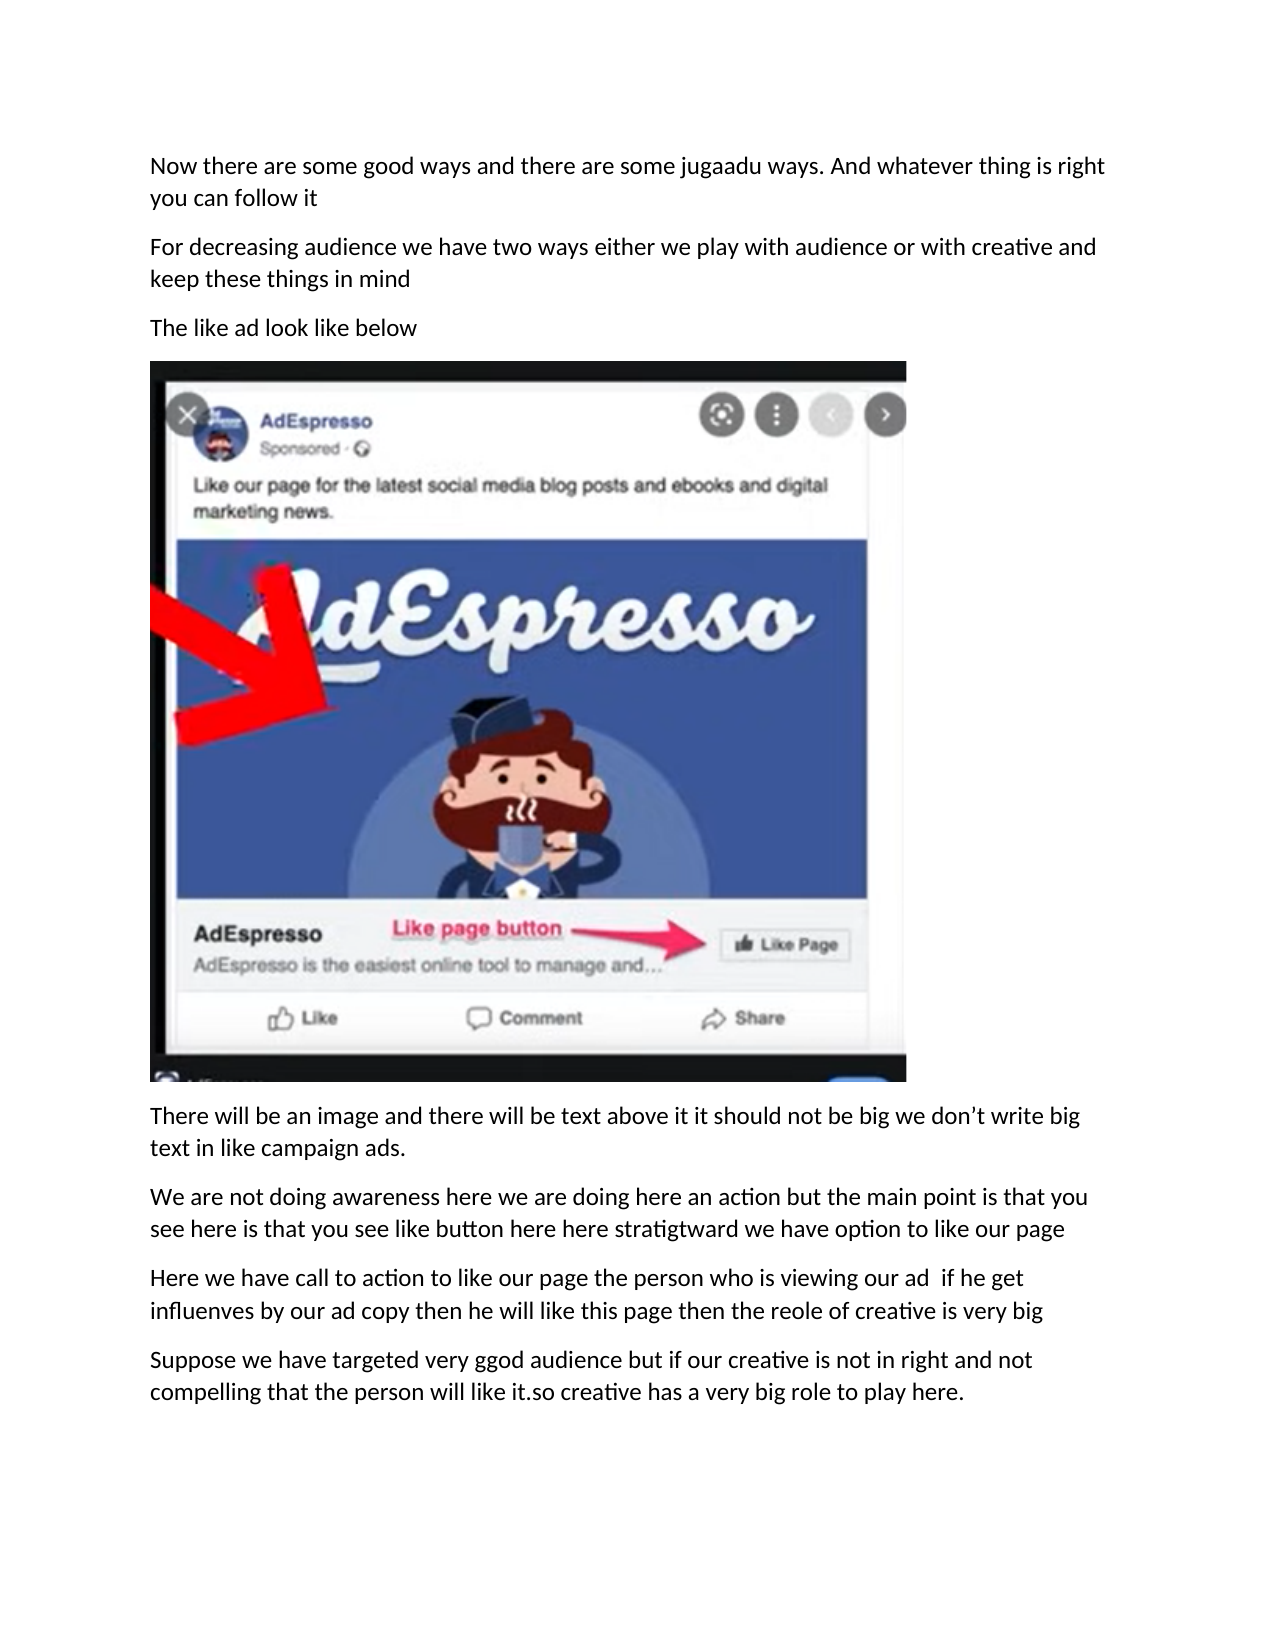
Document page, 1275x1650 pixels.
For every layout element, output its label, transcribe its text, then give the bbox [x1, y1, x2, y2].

text Here we have call to action to like our page the person who is viewing our ad if he get influenves by our ad copy then he will like this page then the reole of creative is very big [150, 1263, 1125, 1325]
picture [150, 361, 907, 1082]
text The like ad look like below [150, 312, 1125, 343]
text There will be an image and there will be text above it it should not be big we don’t write big text in like campaign ads. [150, 1100, 1125, 1163]
text Suppose we have targeted very ggod audience but if our creative is not in right and not compelling that the person will like it.so creative has a very big role to play here. [150, 1344, 1125, 1407]
text We are not doing awareness here we are doing here an action but the main point is that you see here is that you see like button here here stratigtward we have option to like our page [150, 1181, 1125, 1244]
text For decreasing audience we have two ways either we play with audience or with creative and keep these things in mind [150, 231, 1125, 294]
text Now there are some good ways and there are some jugaadu ways. And whatever thing is right you can follow it [150, 150, 1125, 213]
